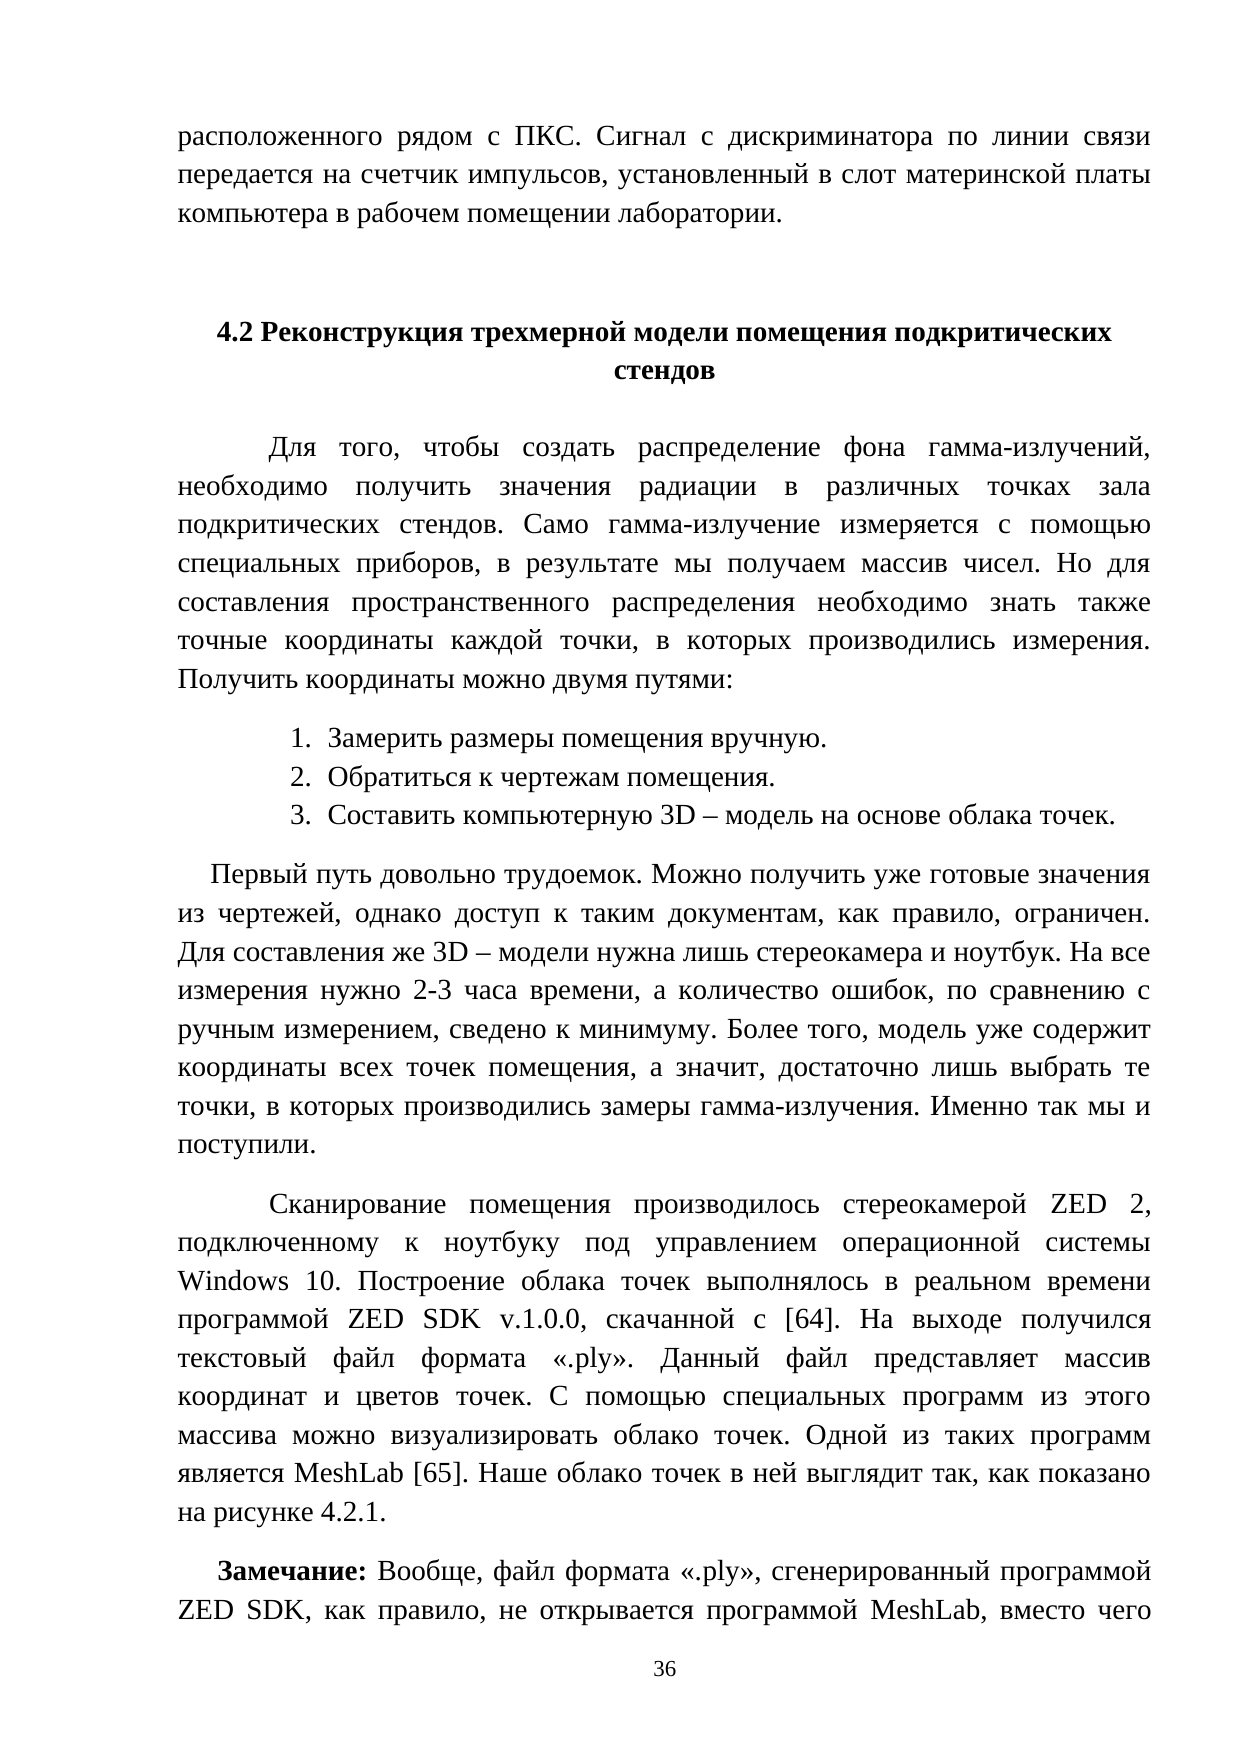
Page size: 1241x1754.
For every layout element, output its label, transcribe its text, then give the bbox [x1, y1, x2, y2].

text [177, 1553, 1152, 1626]
text Для того, чтобы создать распределение фона гамма-излучений, необходимо получить значения радиации в различных точках зала подкритических стендов. Само гамма-излучение измеряется с помощью специальных приборов, в результате мы получаем массив чисел. Но для составления пространственного распределения необходимо знать также точные координаты каждой точки, в которых производились измерения. Получить координаты можно двумя путями: [177, 429, 1152, 694]
text Первый путь довольно трудоемок. Можно получить уже готовые значения из чертежей, однако доступ к таким документам, как правило, ограничен. Для составления же 3D – модели нужна лишь стереокамера и ноутбук. На все измерения нужно 2-3 часа времени, а количество ошибок, по сравнению с ручным измерением, сведено к минимуму. Более того, модель уже содержит координаты всех точек помещения, а значит, достаточно лишь выбрать те точки, в которых производились замеры гамма-излучения. Именно так мы и поступили. [177, 857, 1152, 1160]
list Замерить размеры помещения вручную. [290, 720, 1152, 754]
list Обратиться к чертежам помещения. [290, 759, 1152, 792]
text 4.2 Реконструкция трехмерной модели помещения подкритических стендов [177, 314, 1152, 386]
text Сканирование помещения производилось стереокамерой ZED 2, подключенному к ноутбуку под управлением операционной системы Windows 10. Построение облака точек выполнялось в реальном времени программой ZED SDK v.1.0.0, скачанной с [64]. На выходе получился текстовый файл формата «.ply». Данный файл представляет массив координат и цветов точек. С помощью специальных программ из этого массива можно визуализировать облако точек. Одной из таких программ является MeshLab [65]. Наше облако точек в ней выглядит так, как показано на рисунке 4.2.1. [177, 1186, 1152, 1528]
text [177, 118, 1152, 229]
list Составить компьютерную 3D – модель на основе облака точек. [290, 797, 1152, 831]
